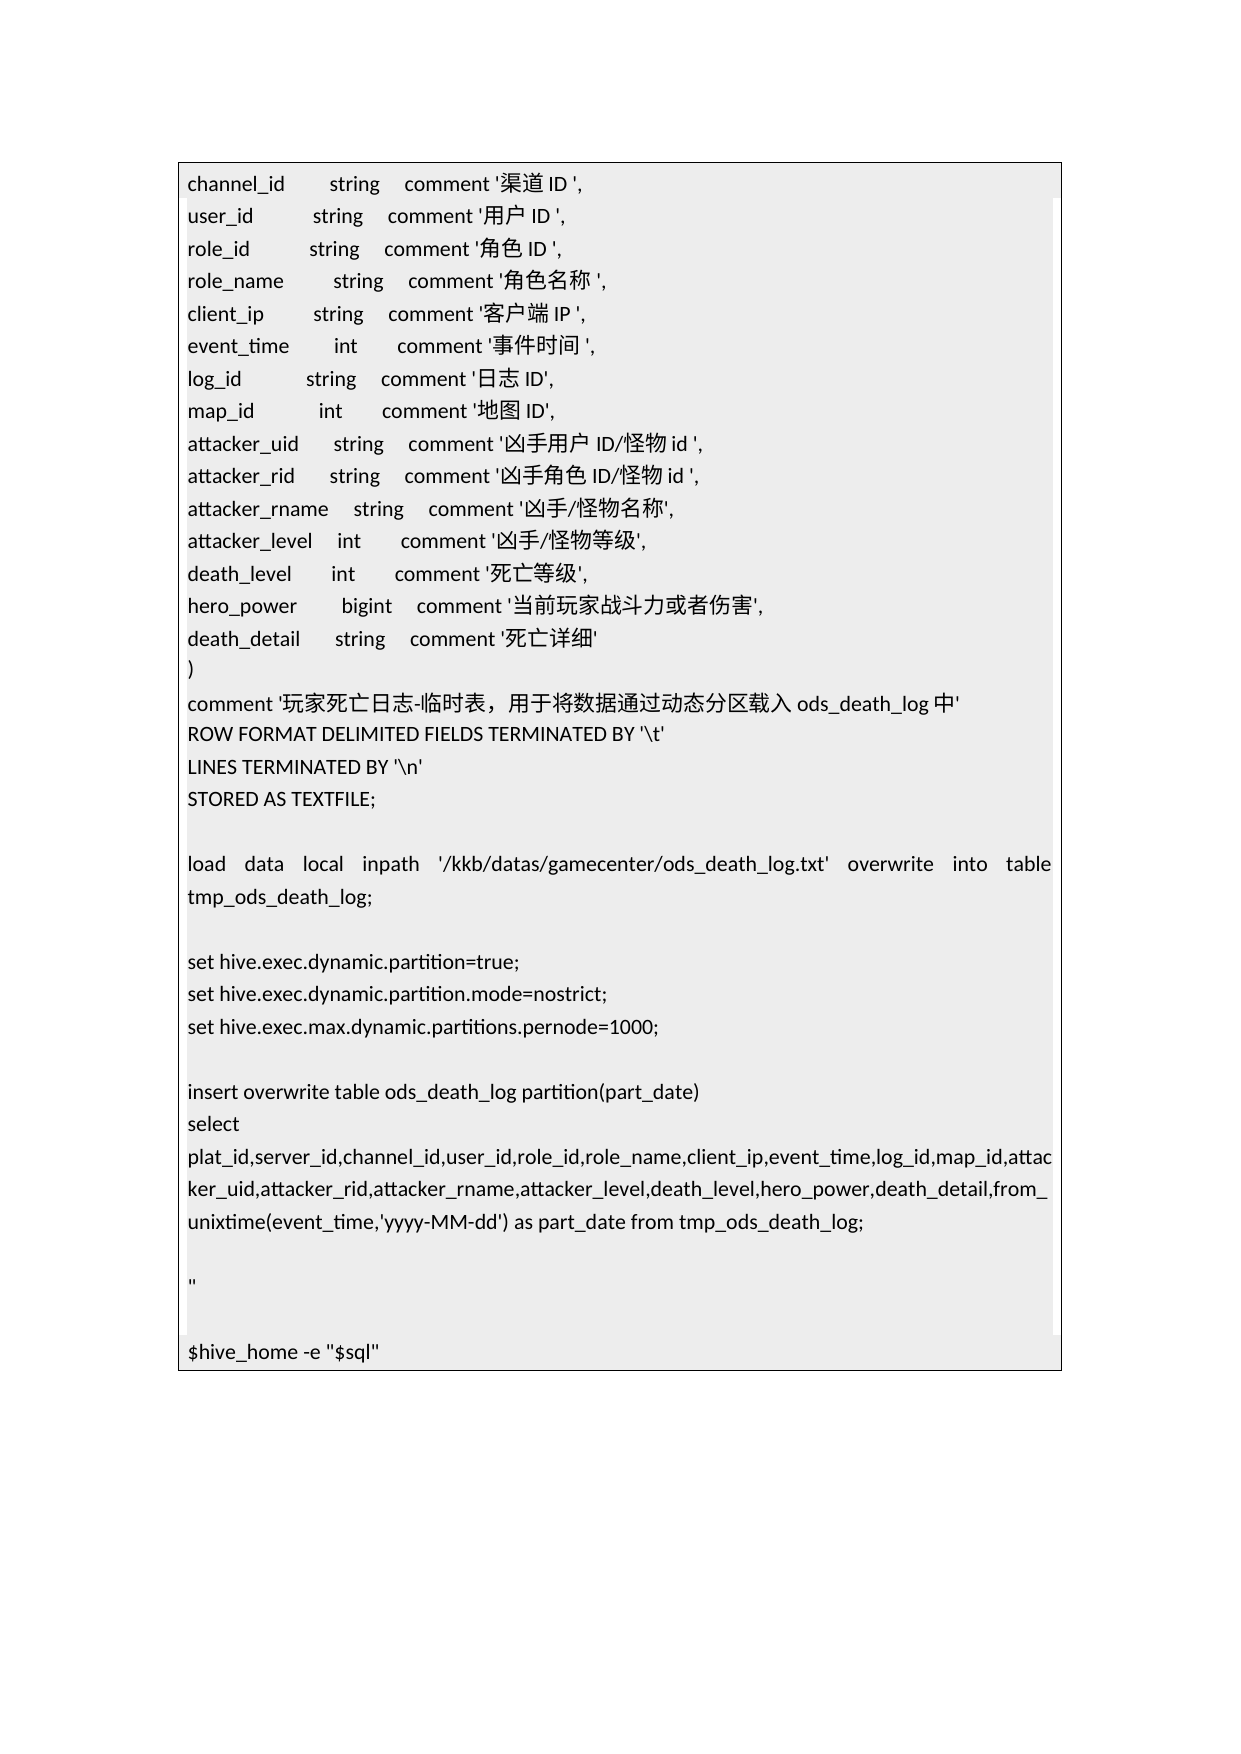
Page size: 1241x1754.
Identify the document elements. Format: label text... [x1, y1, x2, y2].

text set hive.exec.dynamic.partition=true; [187, 945, 1053, 978]
text map_id int comment '地图ID', [187, 393, 1053, 425]
text attacker_level int comment '凶手/怪物等级', [187, 523, 1053, 555]
text LINES TERMINATED BY '\n' [187, 750, 1053, 783]
text $hive_home -e "$sql" [179, 1332, 1061, 1370]
text comment '玩家死亡日志-临时表，用于将数据通过动态分区载入ods_death_log中' [187, 685, 1053, 718]
text load data local inpath '/kkb/datas/gamecenter/ods_death_log.txt' overwrite into table tmp_ods_death_log; [187, 848, 1053, 913]
text log_id string comment '日志ID', [187, 360, 1053, 393]
text select plat_id,server_id,channel_id,user_id,role_id,role_name,client_ip,event_time,log_id,map_id,attacker_uid,attacker_rid,attacker_rname,attacker_level,death_level,hero_power,death_detail,from_unixtime(event_time,'yyyy-MM-dd') as part_date from tmp_ods_death_log; [187, 1108, 1053, 1238]
text set hive.exec.max.dynamic.partitions.pernode=1000; [187, 1010, 1053, 1043]
text role_name string comment '角色名称 ', [187, 263, 1053, 295]
text client_ip string comment '客户端IP ', [187, 295, 1053, 328]
text set hive.exec.dynamic.partition.mode=nostrict; [187, 978, 1053, 1010]
text death_level int comment '死亡等级', [187, 555, 1053, 588]
text insert overwrite table ods_death_log partition(part_date) [187, 1075, 1053, 1108]
text " [187, 1270, 1053, 1303]
text death_detail string comment '死亡详细' [187, 620, 1053, 653]
text ) [187, 653, 1053, 685]
text hero_power bigint comment '当前玩家战斗力或者伤害', [187, 588, 1053, 620]
text role_id string comment '角色ID ', [187, 230, 1053, 263]
text event_time int comment '事件时间 ', [187, 328, 1053, 360]
text channel_id string comment '渠道ID ', [179, 163, 1061, 198]
text attacker_rid string comment '凶手角色ID/怪物id ', [187, 458, 1053, 490]
text user_id string comment '用户ID ', [187, 198, 1053, 230]
text STORED AS TEXTFILE; [187, 783, 1053, 815]
text attacker_rname string comment '凶手/怪物名称', [187, 490, 1053, 523]
text ROW FORMAT DELIMITED FIELDS TERMINATED BY '\t' [187, 718, 1053, 750]
text attacker_uid string comment '凶手用户ID/怪物id ', [187, 425, 1053, 458]
